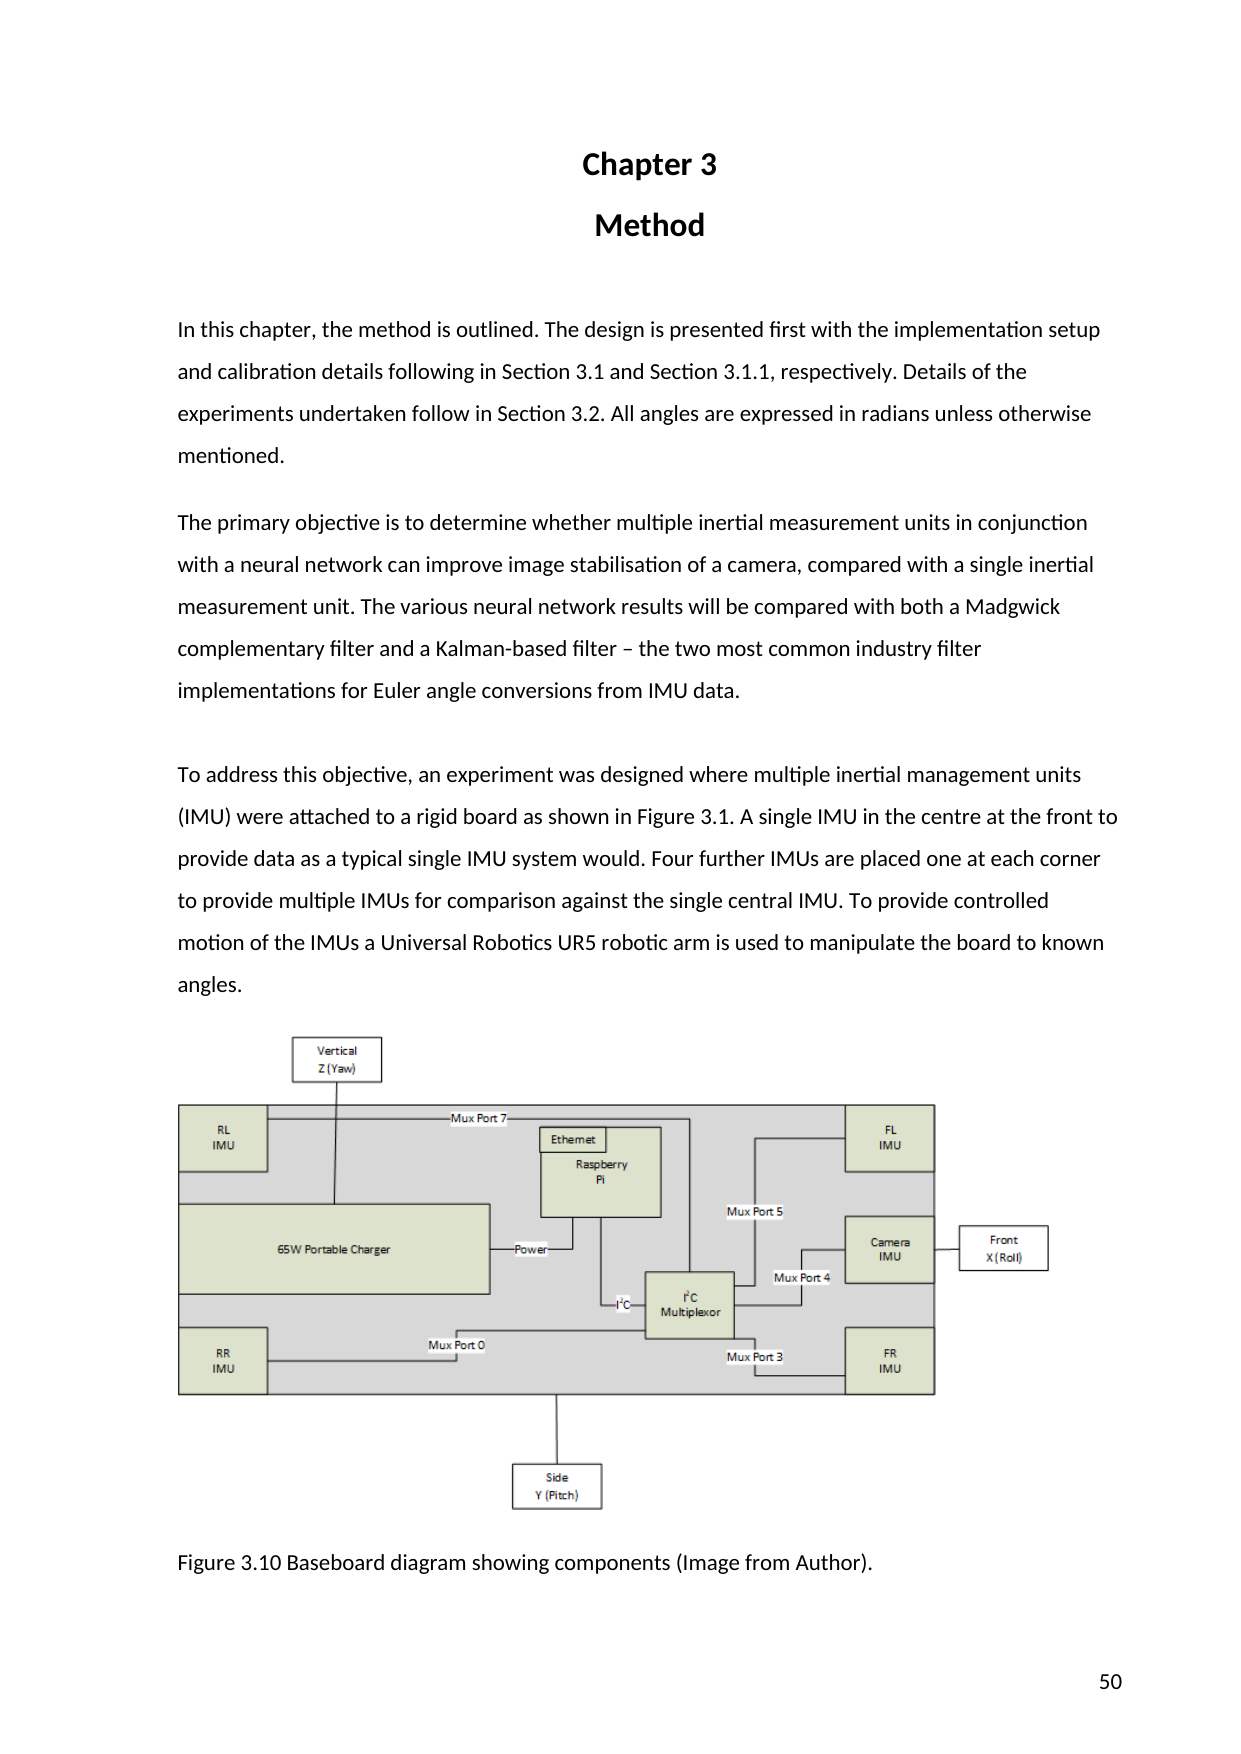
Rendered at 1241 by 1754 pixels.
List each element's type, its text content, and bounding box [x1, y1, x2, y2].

picture [177, 1036, 1049, 1510]
text In this chapter, the method is outlined. The design is presented first with the implementation setup and calibration details following in Section 3.1 and Section 3.1.1, respectively. Details of the experiments undertaken follow in Section 3.2. All angles are expressed in radians unless otherwise mentioned. [177, 315, 1122, 469]
text The primary objective is to determine whether multiple inertial measurement units in conjunction with a neural network can improve image stabilisation of a camera, compared with a single inertial measurement unit. The various neural network results will be compared with both a Madgwick complementary filter and a Kalman-based filter – the two most common industry filter implementations for Euler angle conversions from IMU data. To address this objective, an experiment was designed where multiple inertial management units (IMU) were attached to a rigid board as shown in Figure 3.1. A single IMU in the centre at the front to provide data as a typical single IMU system would. Four further IMUs are placed one at each corner to provide multiple IMUs for comparison against the single central IMU. To provide controlled motion of the IMUs a Universal Robotics UR5 robotic arm is used to manipulate the board to known angles. [177, 508, 1122, 998]
subtitle Method [177, 143, 1122, 245]
